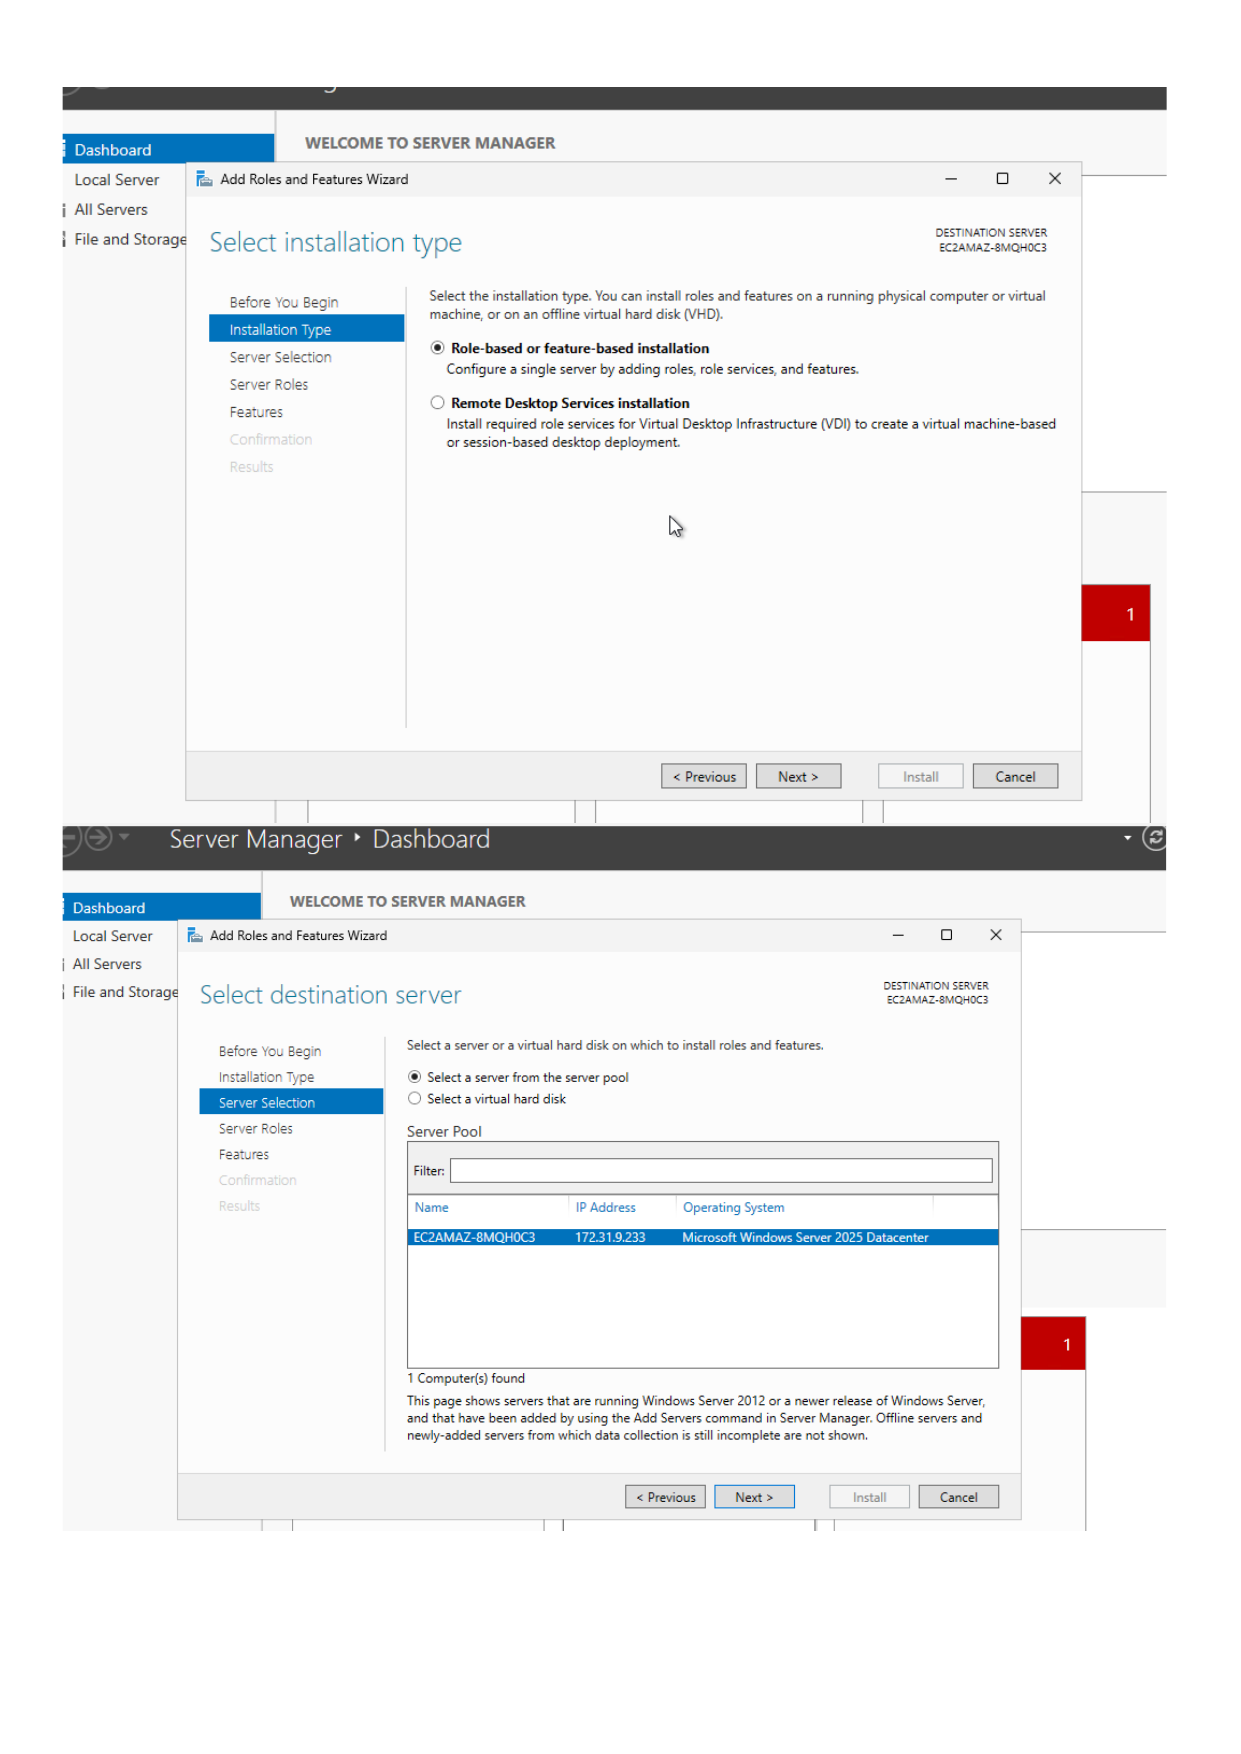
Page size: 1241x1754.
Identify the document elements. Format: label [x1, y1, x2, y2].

picture [62, 87, 1167, 1531]
